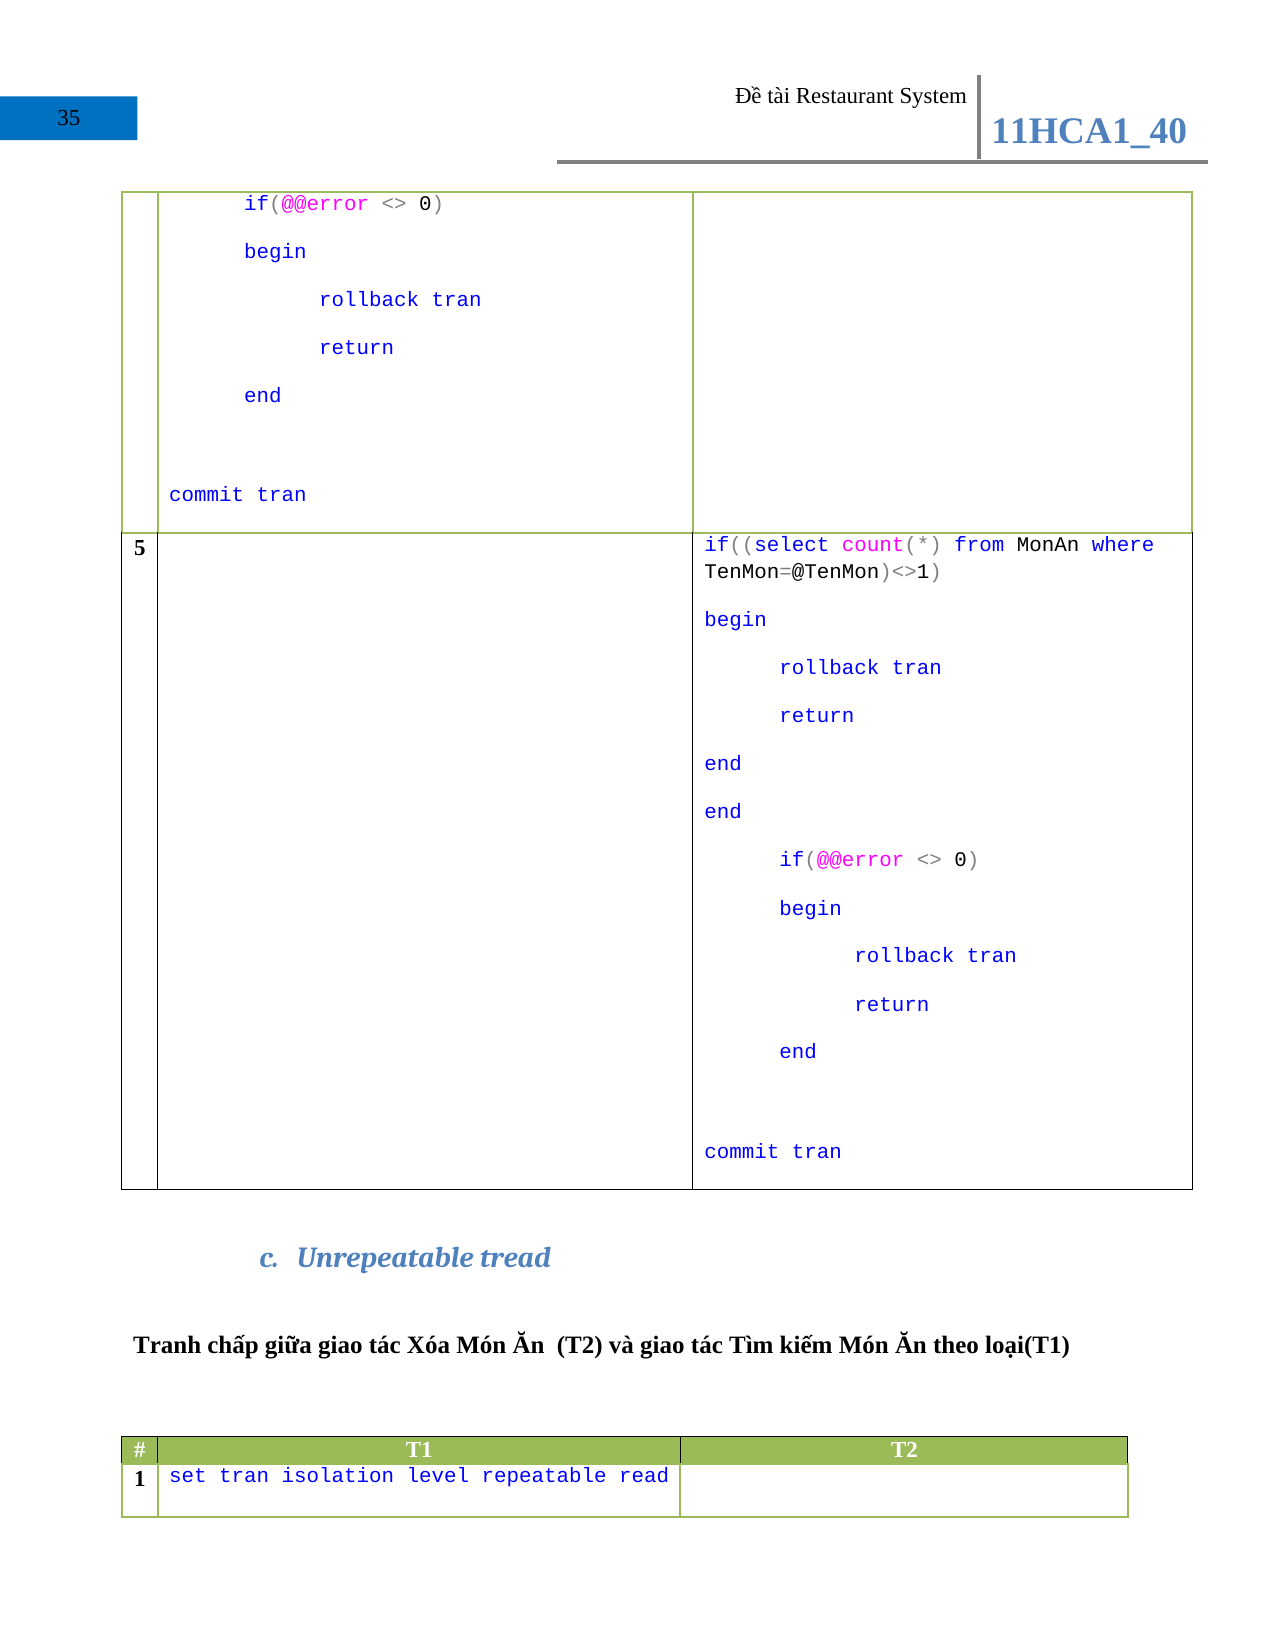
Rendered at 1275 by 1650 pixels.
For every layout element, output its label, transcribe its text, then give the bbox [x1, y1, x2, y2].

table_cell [159, 193, 692, 532]
subtitle Unrepeatable tread [259, 1241, 1167, 1274]
table_header # [122, 1437, 157, 1463]
table_cell 4 [123, 193, 157, 532]
table_cell 1 [123, 1465, 157, 1516]
table_cell [694, 193, 1191, 532]
table_header T2 [681, 1437, 1127, 1463]
table_header T1 [158, 1437, 680, 1463]
table_cell 5 [122, 534, 157, 1189]
table_cell [681, 1465, 1127, 1516]
text Tranh chấp giữa giao tác Xóa Món Ăn (T2) và giao tác Tìm kiếm Món Ăn theo loại(T1) [133, 1331, 1167, 1359]
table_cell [159, 1465, 679, 1516]
table_cell [158, 534, 692, 1189]
